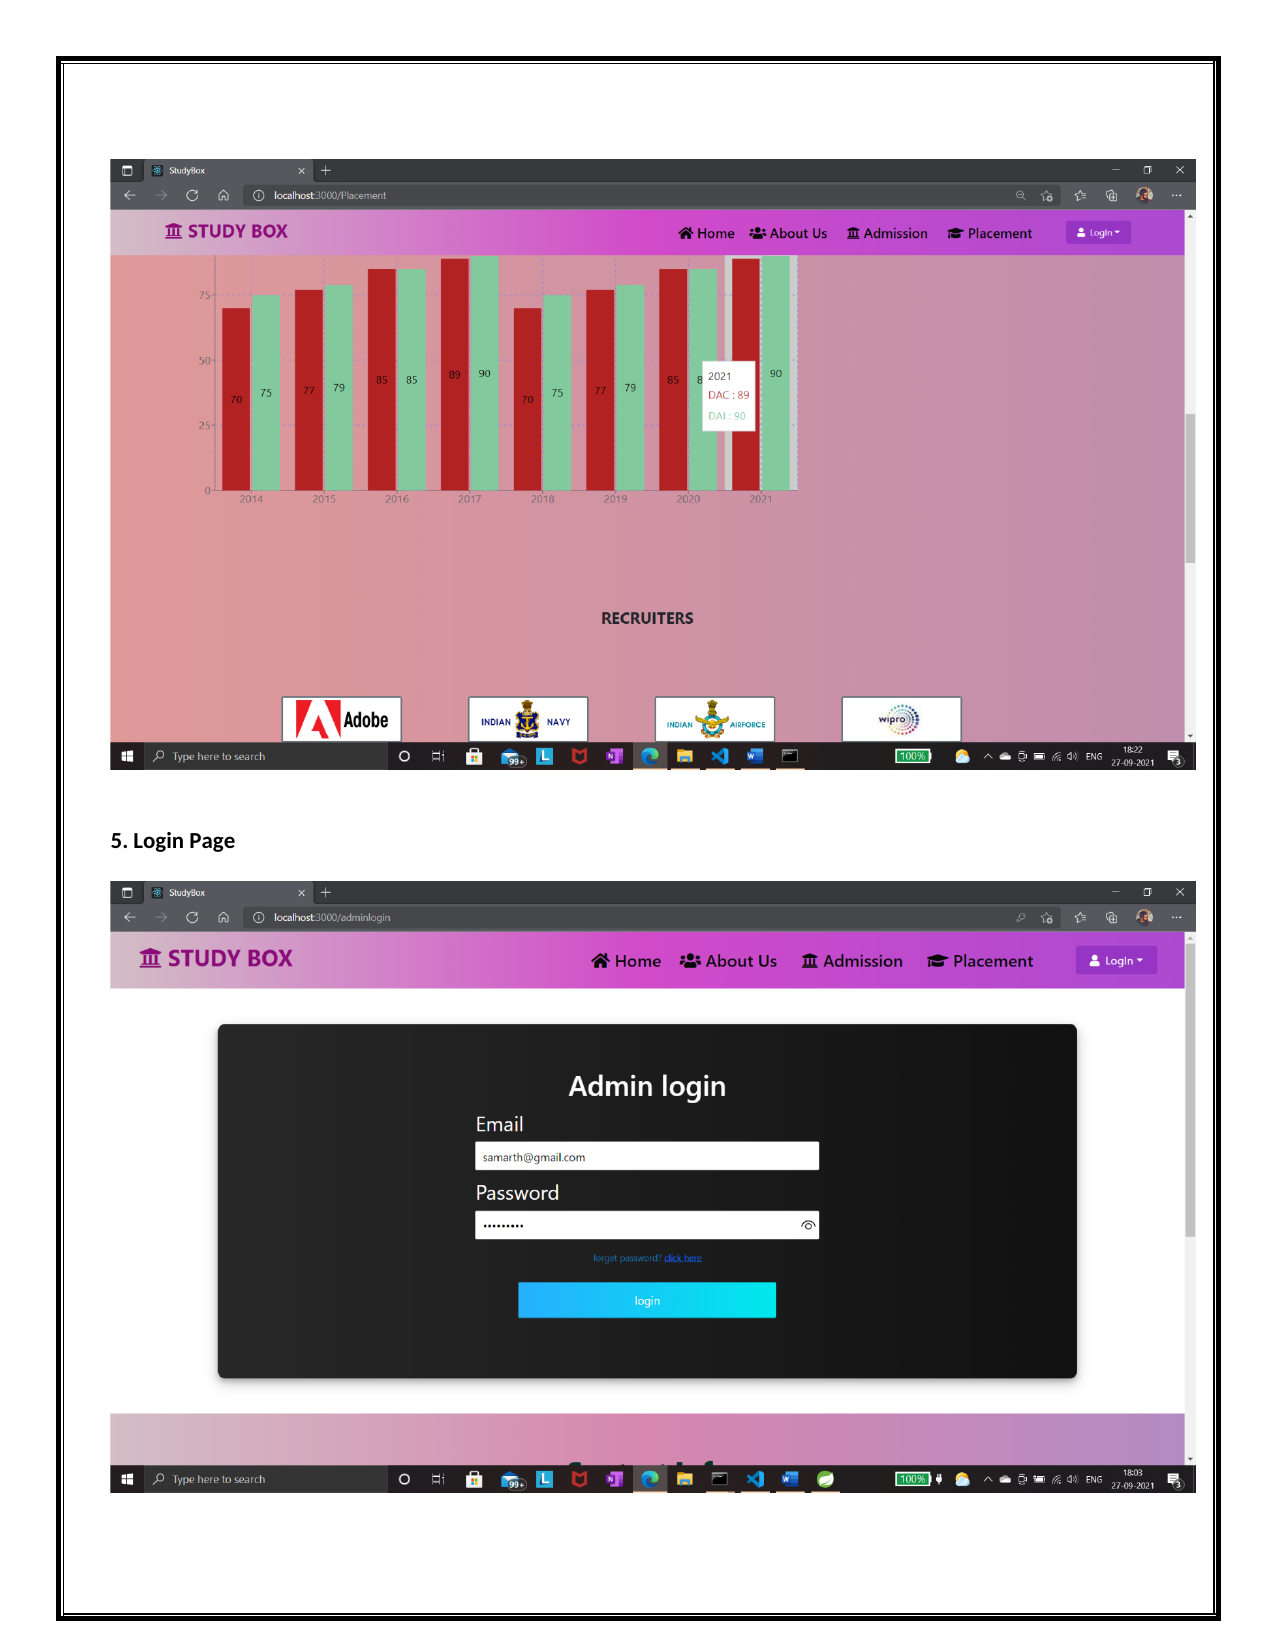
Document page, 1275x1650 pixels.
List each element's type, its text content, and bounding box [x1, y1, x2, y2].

picture [110, 159, 1196, 770]
text 5. Login Page [110, 826, 1196, 854]
picture [110, 881, 1196, 1493]
